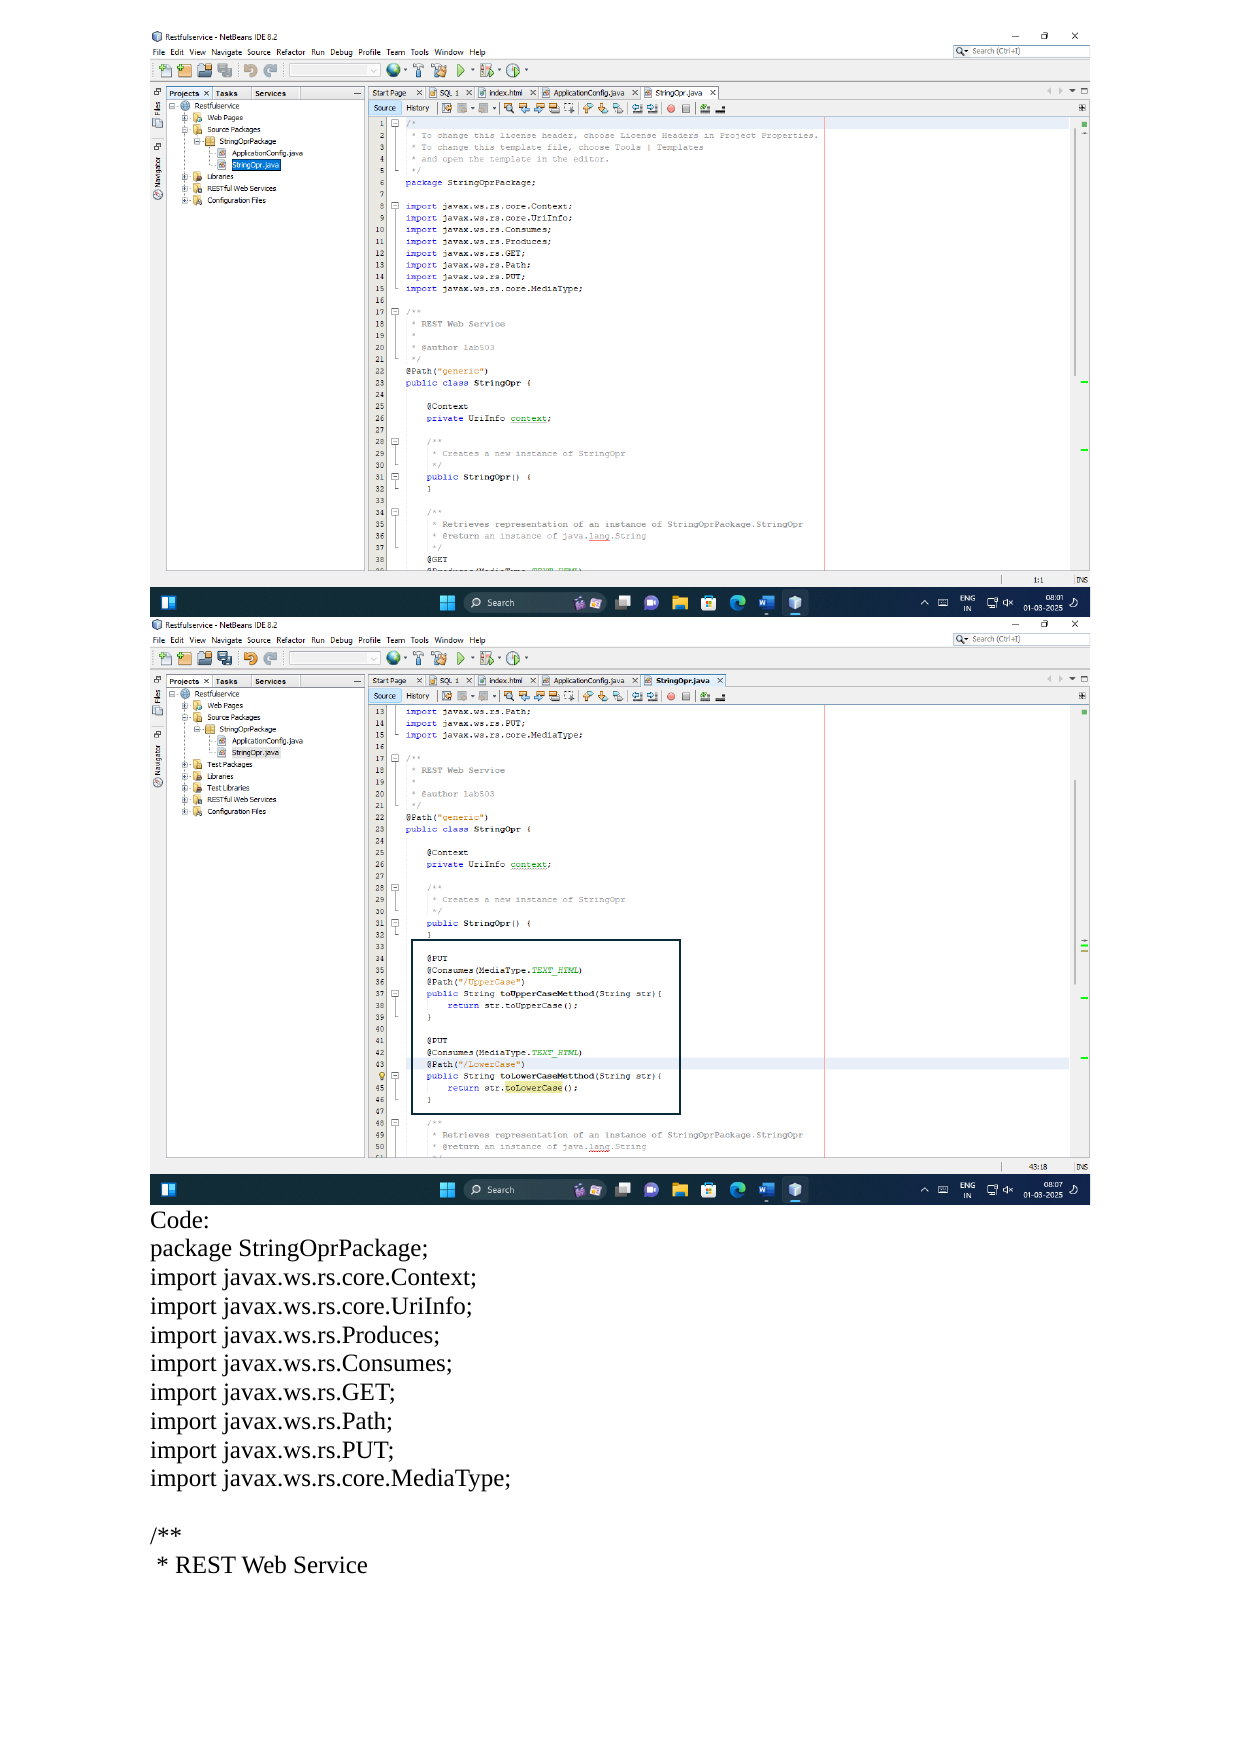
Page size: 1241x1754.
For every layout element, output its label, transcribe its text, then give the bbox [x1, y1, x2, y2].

text import javax.ws.rs.Path; [150, 1406, 1090, 1435]
text import javax.ws.rs.core.UriInfo; [150, 1291, 1090, 1320]
text /** [150, 1521, 1090, 1550]
text import javax.ws.rs.PUT; [150, 1435, 1090, 1463]
text import javax.ws.rs.GET; [150, 1377, 1090, 1406]
text package StringOprPackage; [150, 1233, 1090, 1262]
text * REST Web Service [150, 1550, 1090, 1578]
text import javax.ws.rs.core.Context; [150, 1262, 1090, 1291]
text import javax.ws.rs.Produces; [150, 1320, 1090, 1348]
text import javax.ws.rs.core.MediaType; [150, 1463, 1090, 1492]
text Code: [150, 1205, 1090, 1233]
text import javax.ws.rs.Consumes; [150, 1348, 1090, 1377]
picture [150, 29, 1091, 1205]
